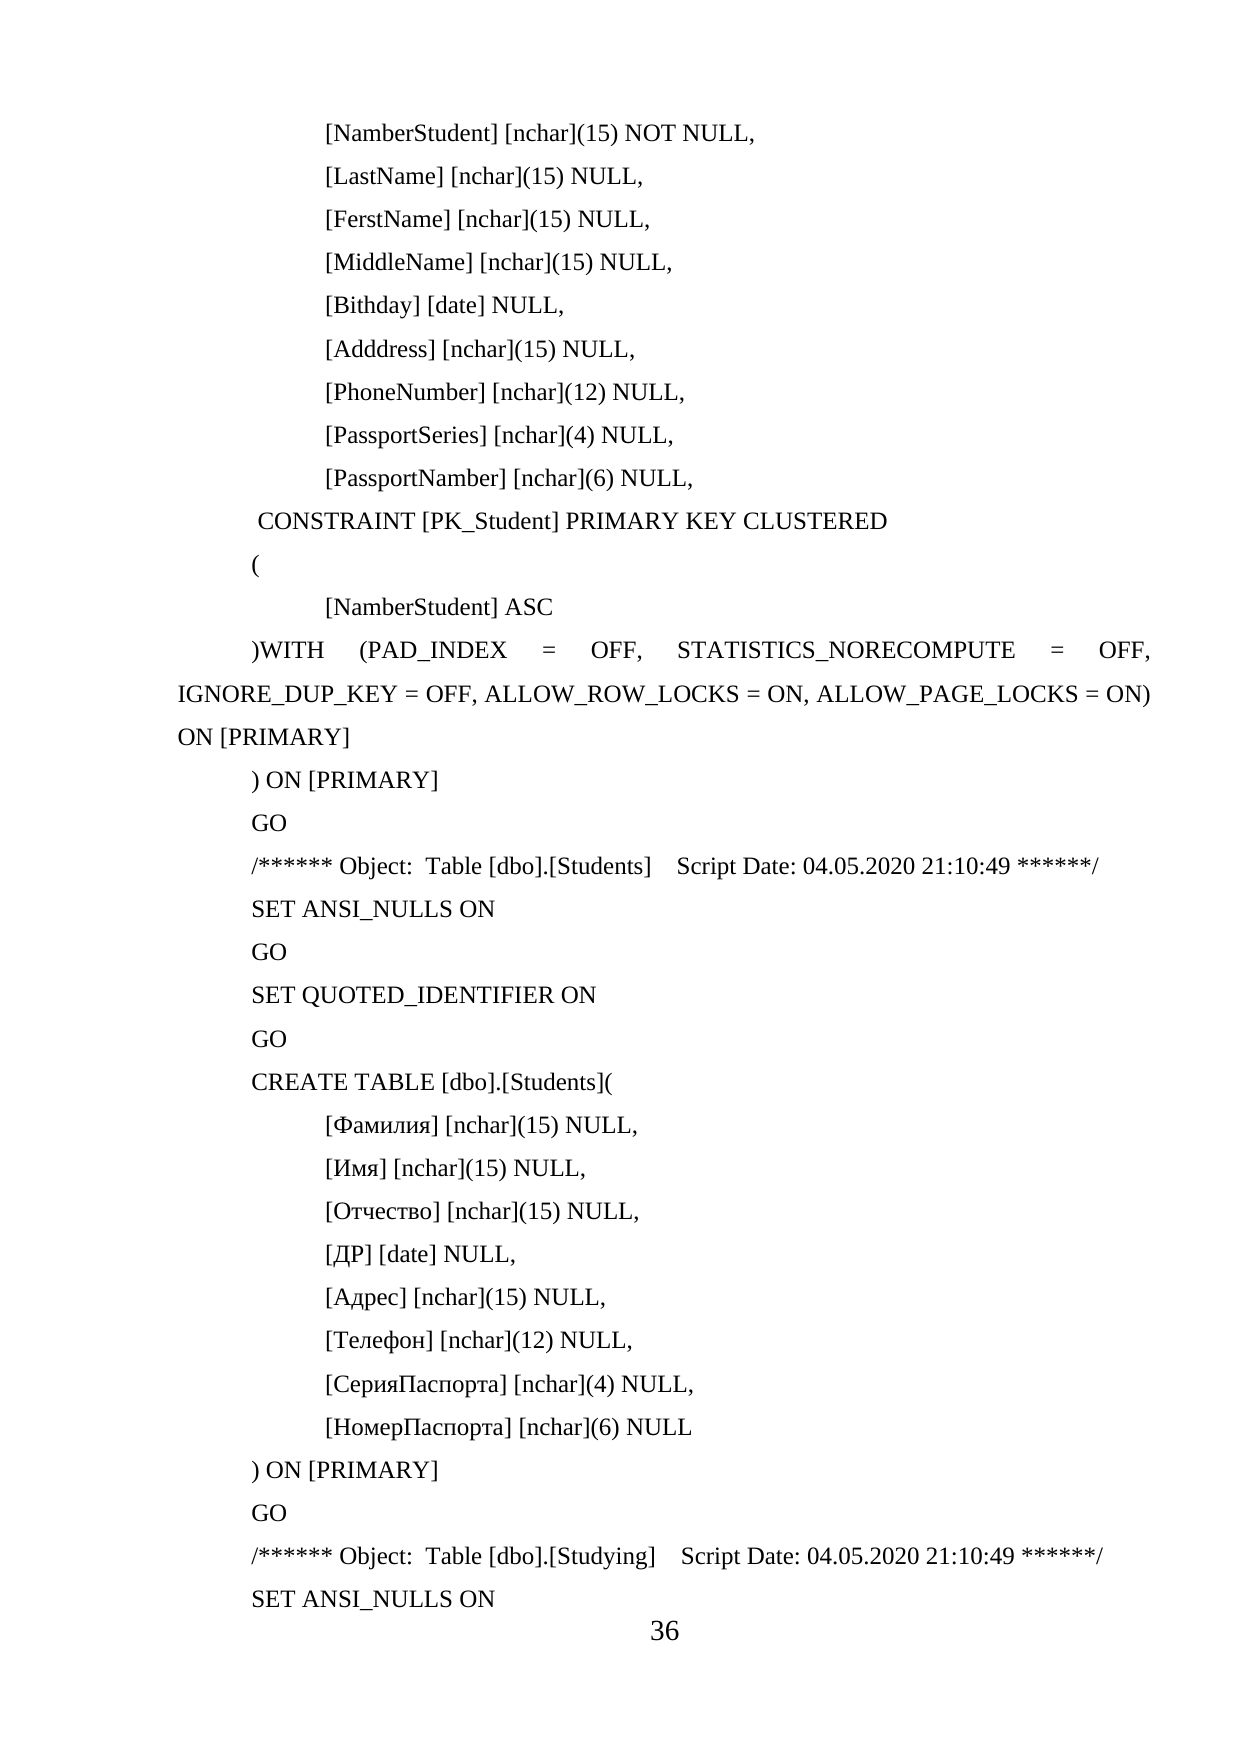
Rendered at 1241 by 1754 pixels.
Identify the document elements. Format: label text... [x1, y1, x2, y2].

text [Отчество] [nchar](15) NULL, [177, 1196, 1152, 1225]
text ( [177, 549, 1152, 578]
text CREATE TABLE [dbo].[Students]( [177, 1067, 1152, 1096]
text GO [177, 1024, 1152, 1052]
text CONSTRAINT [PK_Student] PRIMARY KEY CLUSTERED [177, 506, 1152, 535]
text [LastName] [nchar](15) NULL, [177, 161, 1152, 190]
text GO [177, 808, 1152, 837]
text [FerstName] [nchar](15) NULL, [177, 204, 1152, 233]
text SET ANSI_NULLS ON [177, 894, 1152, 923]
text GO [177, 937, 1152, 966]
text [PassportNamber] [nchar](6) NULL, [177, 463, 1152, 492]
text SET QUOTED_IDENTIFIER ON [177, 981, 1152, 1009]
text [NamberStudent] [nchar](15) NOT NULL, [177, 118, 1152, 147]
text [PhoneNumber] [nchar](12) NULL, [177, 377, 1152, 406]
text [MiddleName] [nchar](15) NULL, [177, 247, 1152, 276]
text [Adddress] [nchar](15) NULL, [177, 334, 1152, 362]
text )WITH (PAD_INDEX = OFF, STATISTICS_NORECOMPUTE = OFF, IGNORE_DUP_KEY = OFF, ALLOW_ROW_LOCKS = ON, ALLOW_PAGE_LOCKS = ON) ON [PRIMARY] [177, 636, 1152, 751]
text /****** Object: Table [dbo].[Studying] Script Date: 04.05.2020 21:10:49 ******/ [177, 1541, 1152, 1570]
text ) ON [PRIMARY] [177, 1455, 1152, 1484]
text [Имя] [nchar](15) NULL, [177, 1153, 1152, 1182]
text [Bithday] [date] NULL, [177, 291, 1152, 319]
text [PassportSeries] [nchar](4) NULL, [177, 420, 1152, 449]
text [СерияПаспорта] [nchar](4) NULL, [177, 1369, 1152, 1397]
text [Фамилия] [nchar](15) NULL, [177, 1110, 1152, 1139]
text [Адрес] [nchar](15) NULL, [177, 1282, 1152, 1311]
text [NamberStudent] ASC [177, 592, 1152, 621]
text [НомерПаспорта] [nchar](6) NULL [177, 1412, 1152, 1441]
text [Телефон] [nchar](12) NULL, [177, 1326, 1152, 1354]
text /****** Object: Table [dbo].[Students] Script Date: 04.05.2020 21:10:49 ******/ [177, 851, 1152, 880]
text SET ANSI_NULLS ON [177, 1584, 1152, 1613]
text ) ON [PRIMARY] [177, 765, 1152, 794]
text [ДР] [date] NULL, [177, 1239, 1152, 1268]
text GO [177, 1498, 1152, 1527]
